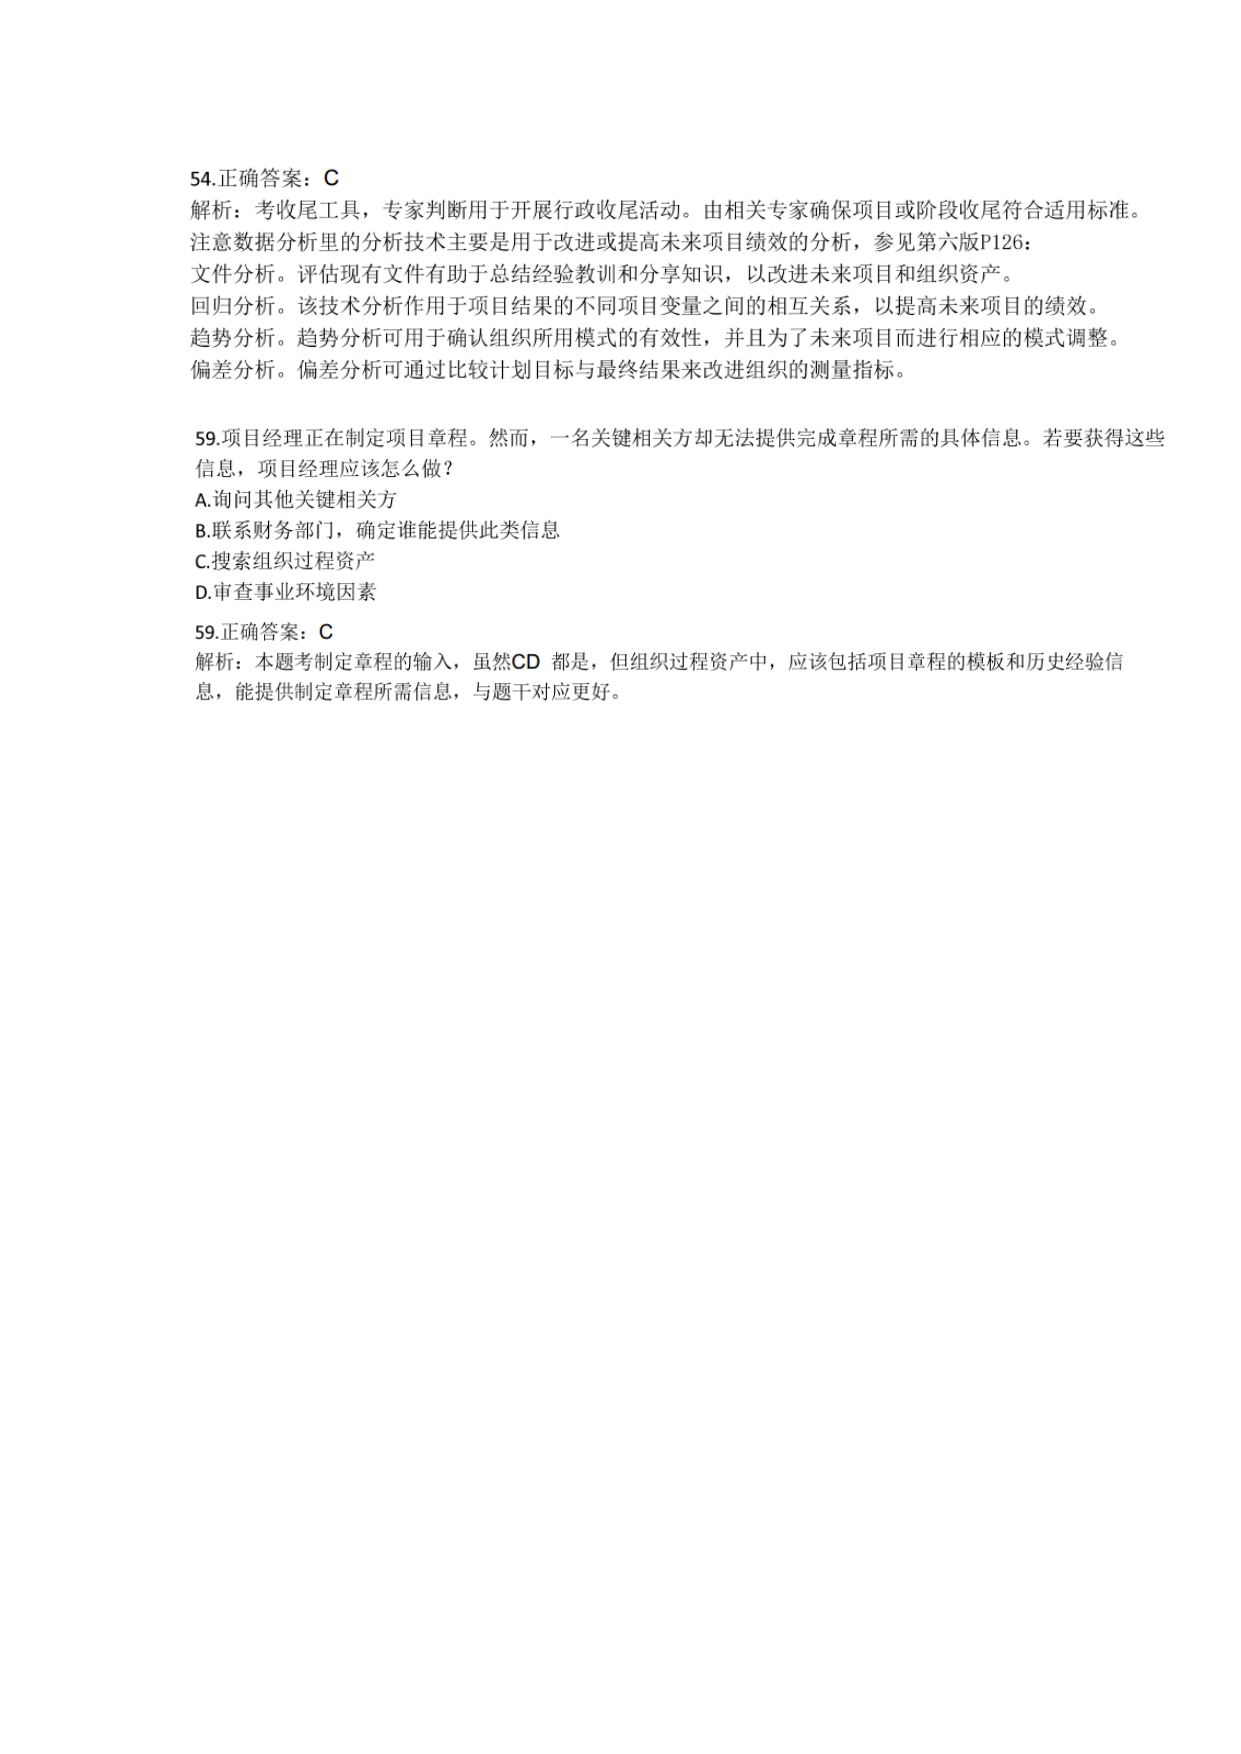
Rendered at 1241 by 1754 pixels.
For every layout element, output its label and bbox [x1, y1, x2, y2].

picture [187, 422, 1177, 709]
picture [187, 162, 1144, 391]
